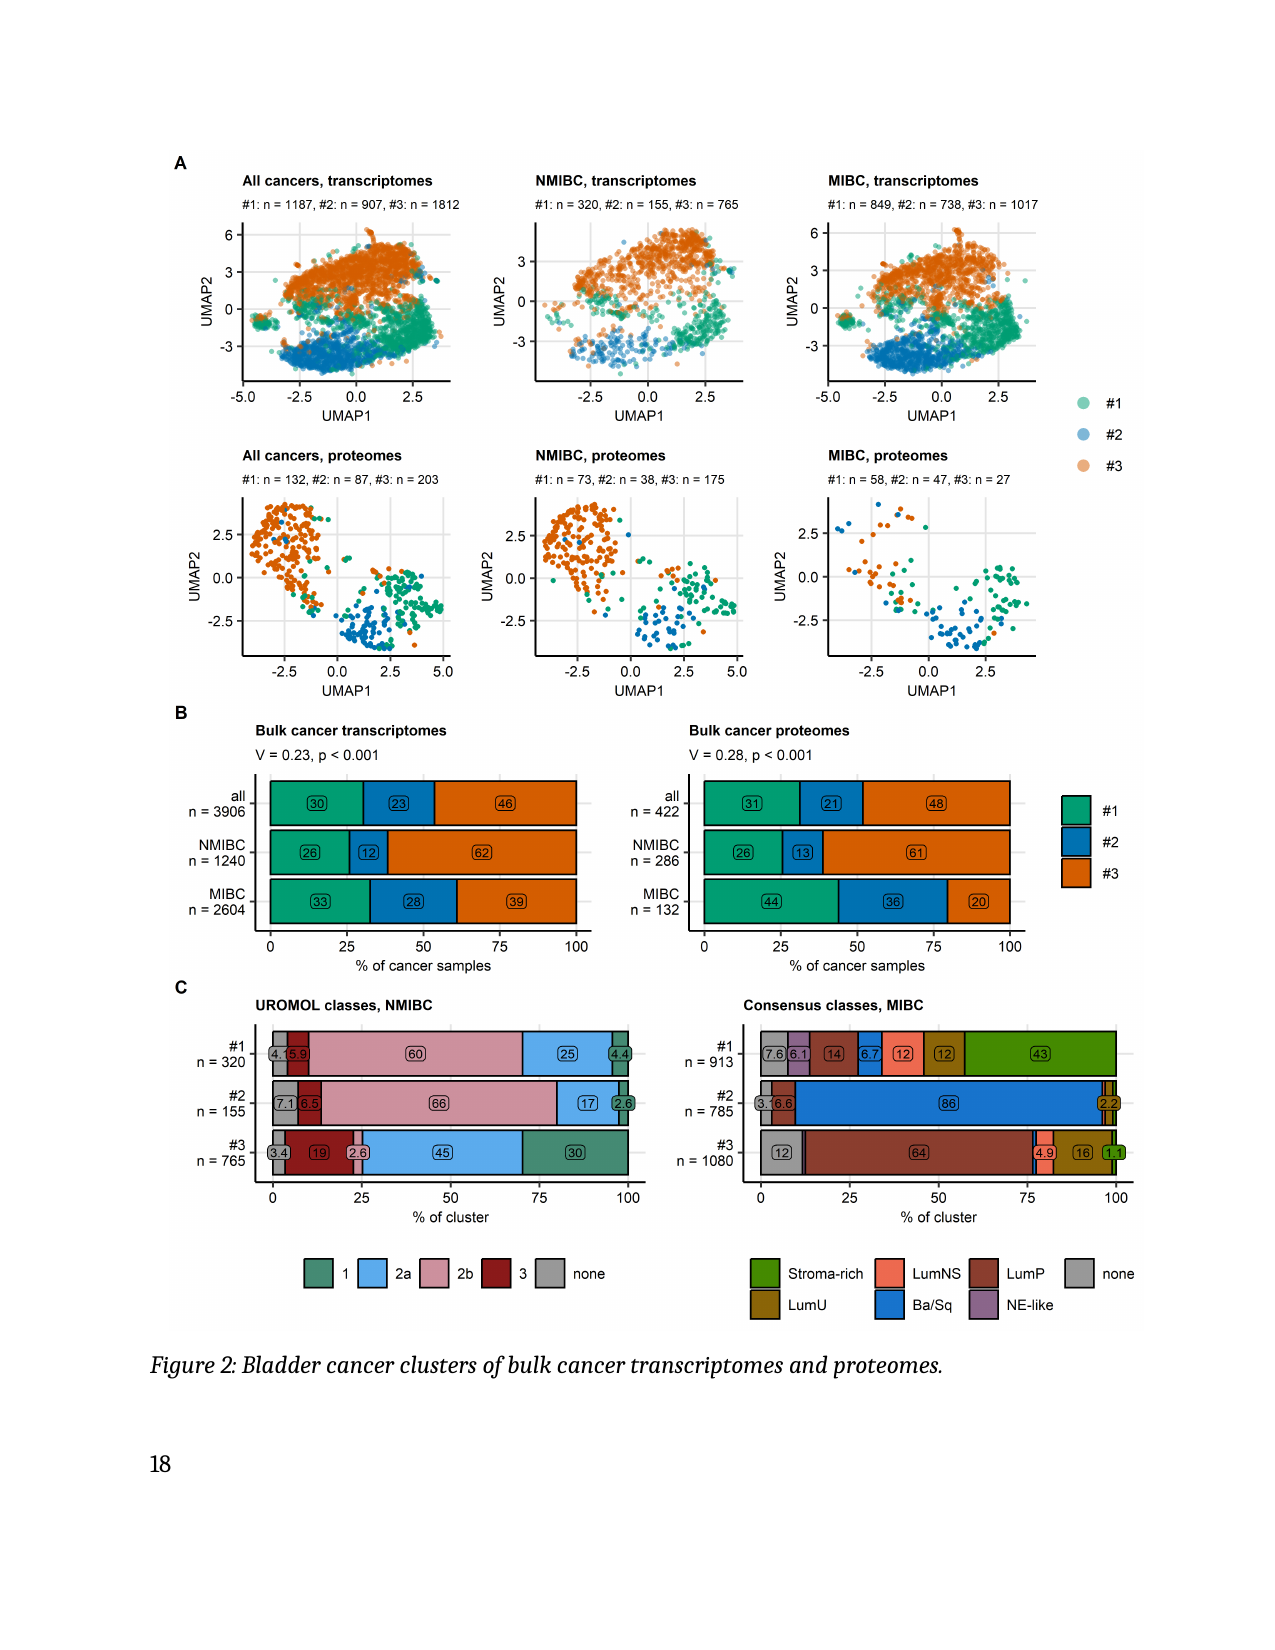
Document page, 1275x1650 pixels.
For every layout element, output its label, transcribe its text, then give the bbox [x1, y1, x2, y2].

picture [168, 150, 1144, 1331]
text Figure 2: Bladder cancer clusters of bulk cancer transcriptomes and proteomes. [150, 1351, 1125, 1380]
